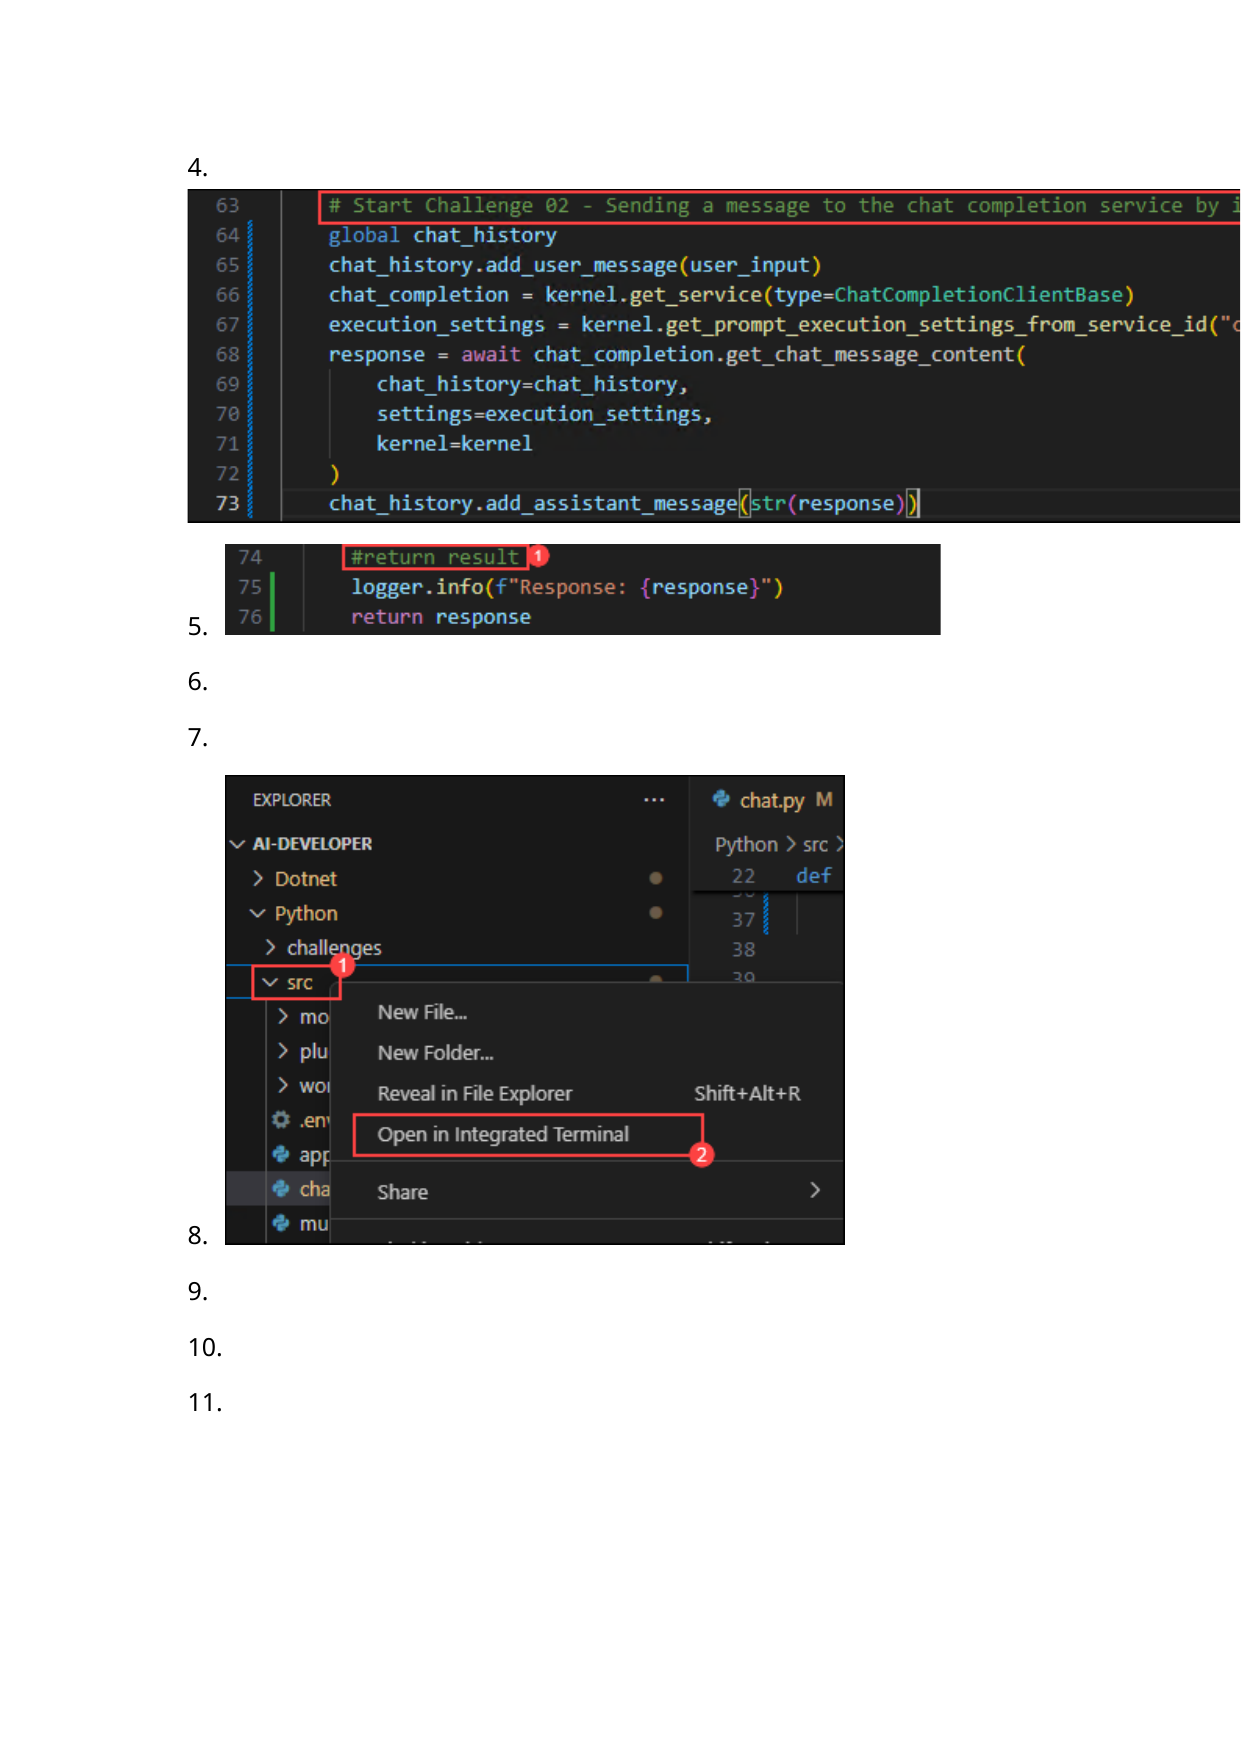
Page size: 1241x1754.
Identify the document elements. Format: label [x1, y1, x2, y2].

picture [225, 775, 845, 1245]
picture [225, 544, 941, 635]
picture [187, 189, 1241, 523]
